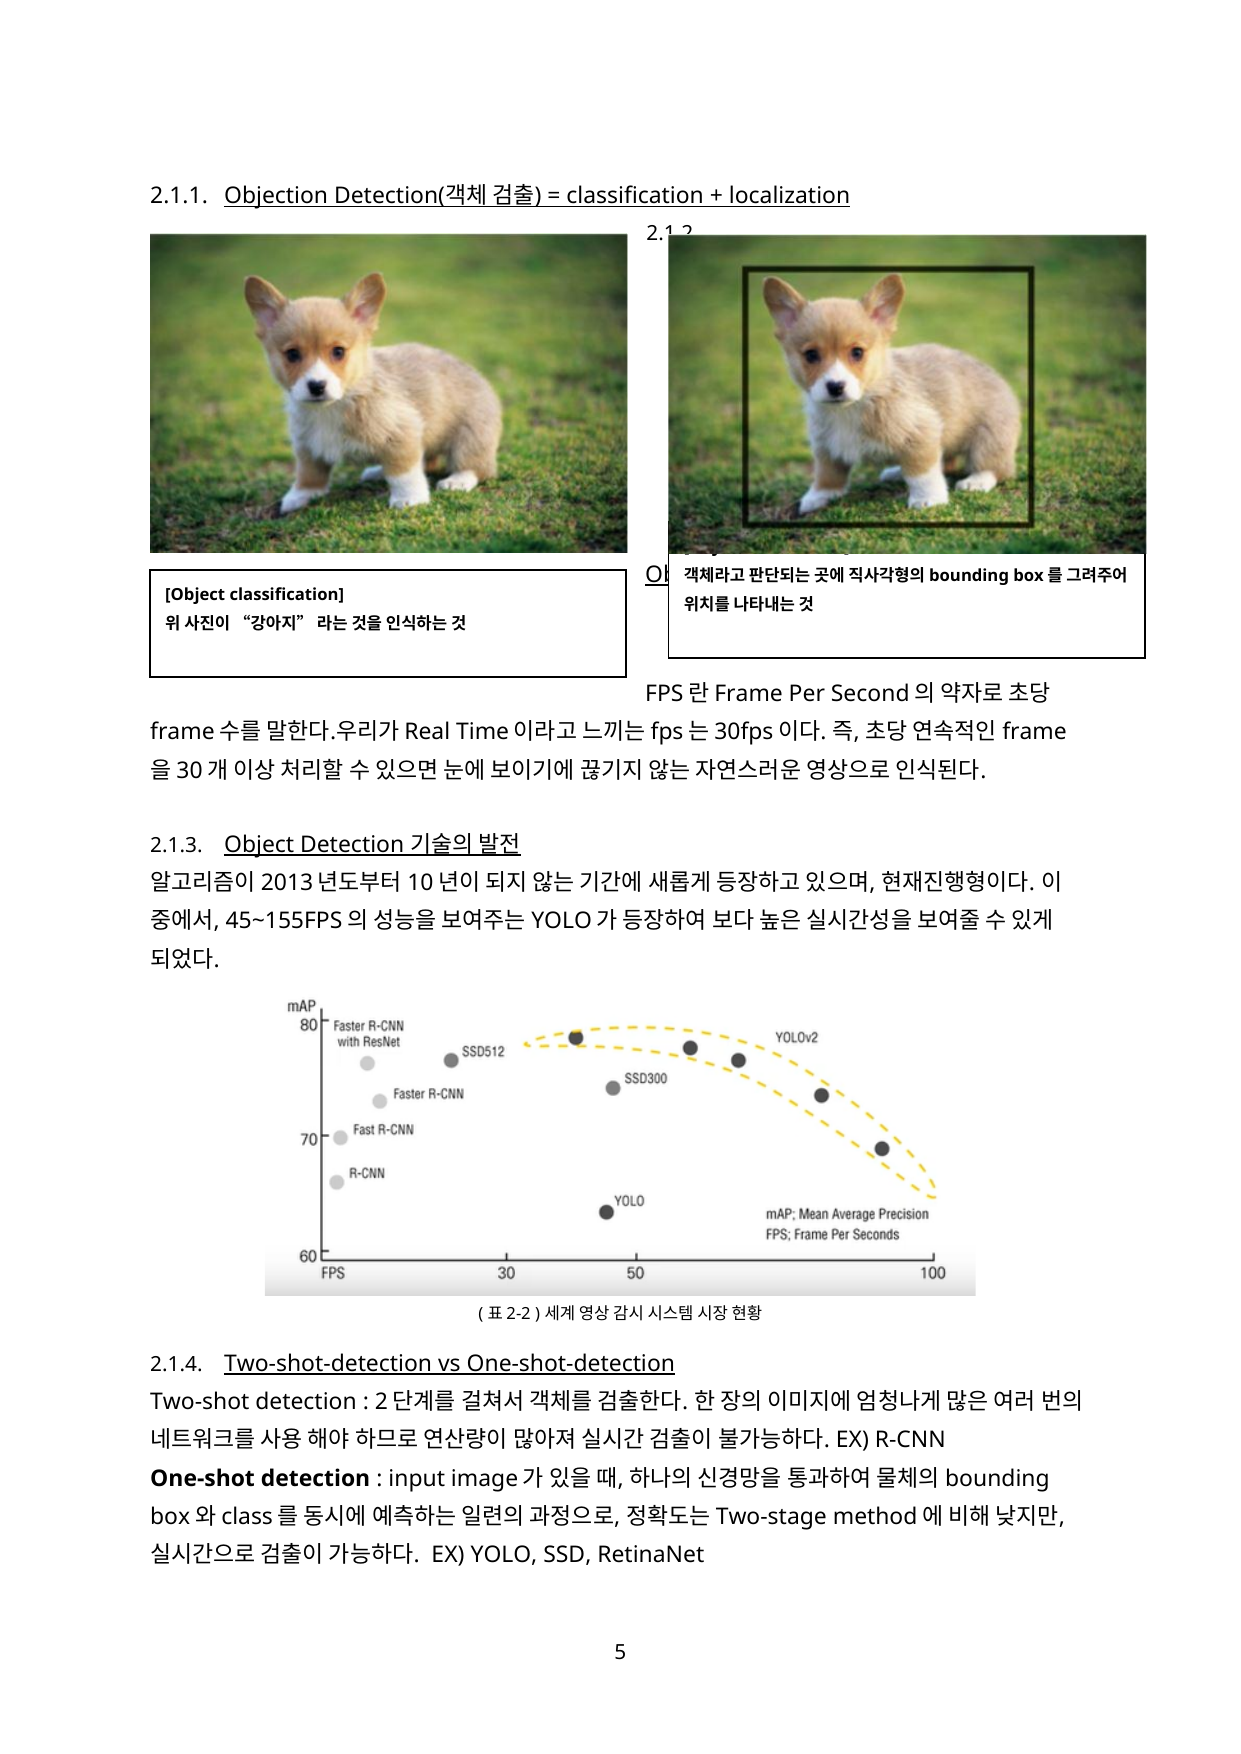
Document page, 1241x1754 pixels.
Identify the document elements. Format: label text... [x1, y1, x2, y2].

list Objection Detection(객체 검출) = classification + localization [150, 177, 1090, 211]
text ( 표2-2 ) 세계 영상 감시 시스템 시장 현황 [150, 1300, 1090, 1324]
text One-shot detection : input image가 있을 때, 하나의 신경망을 통과하여 물체의 bounding box와 class를 동시에 예측하는 일련의 과정으로, 정확도는 Two-stage method에 비해 낮지만, 실시간으로 검출이 가능하다. EX) YOLO, SSD, RetinaNet [150, 1459, 1090, 1569]
picture [264, 978, 976, 1296]
list Object Detection 기술의 발전 [150, 826, 1090, 859]
list Two-shot-detection vs One-shot-detection [150, 1347, 1090, 1378]
picture [668, 234, 1147, 554]
picture [150, 233, 628, 553]
text 알고리즘이 2013년도부터 10년이 되지 않는 기간에 새롭게 등장하고 있으며, 현재진행형이다. 이 중에서, 45~155FPS의 성능을 보여주는 YOLO가 등장하여 보다 높은 실시간성을 보여줄 수 있게 되었다. [150, 864, 1090, 974]
text FPS란 Frame Per Second의 약자로 초당 frame수를 말한다.우리가 Real Time이라고 느끼는 fps는 30fps이다. 즉, 초당 연속적인 frame을 30개 이상 처리할 수 있으면 눈에 보이기에 끊기지 않는 자연스러운 영상으로 인식된다. [150, 593, 1090, 785]
text Two-shot detection : 2단계를 걸쳐서 객체를 검출한다. 한 장의 이미지에 엄청나게 많은 여러 번의 네트워크를 사용 해야 하므로 연산량이 많아져 실시간 검출이 불가능하다. EX) R-CNN [150, 1383, 1090, 1454]
